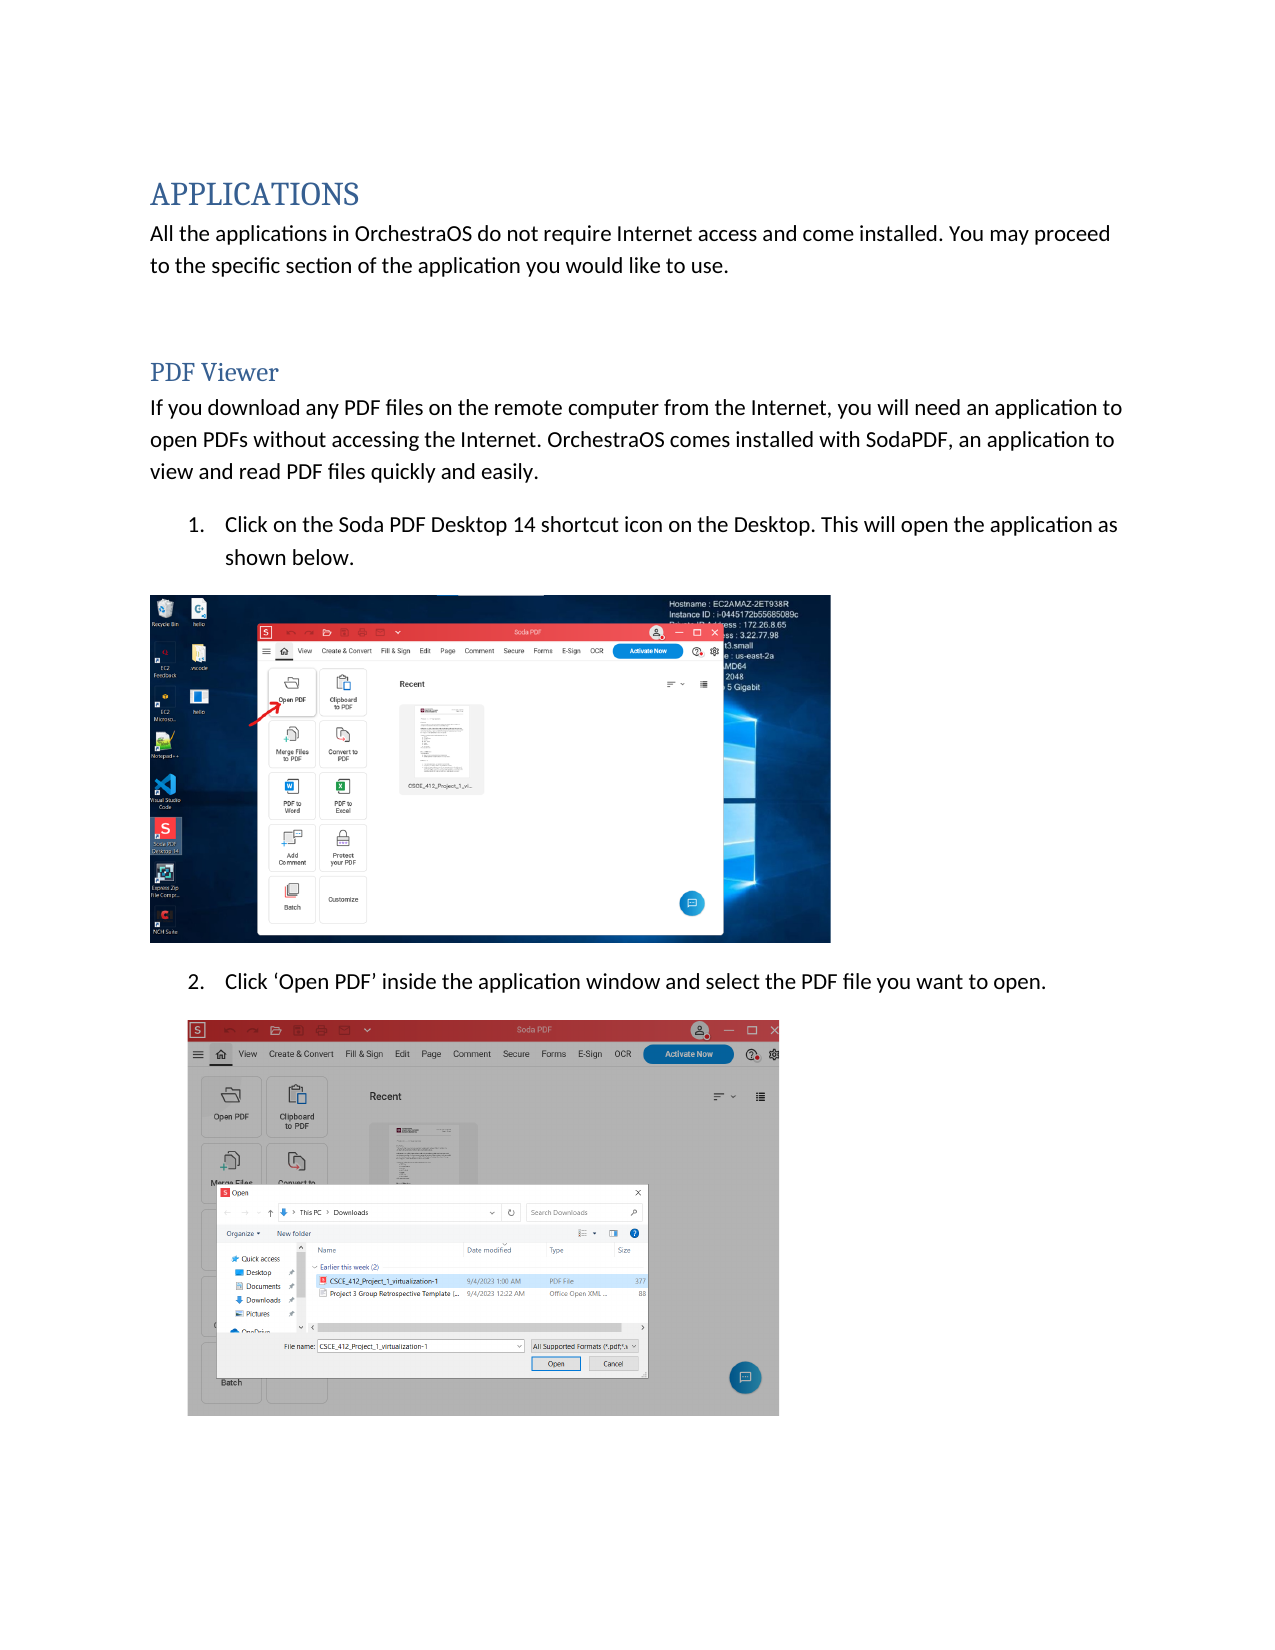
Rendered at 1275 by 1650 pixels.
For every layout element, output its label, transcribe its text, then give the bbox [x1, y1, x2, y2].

text All the applications in OrchestraOS do not require Internet access and come installed. You may proceed to the specific section of the application you would like to use. [150, 219, 1125, 279]
list Click on the Soda PDF Desktop 14 shortcut icon on the Desktop. This will open the application as shown below. [187, 510, 1125, 571]
picture [150, 595, 831, 943]
picture [187, 1020, 780, 1416]
list Click ‘Open PDF’ inside the application window and select the PDF file you want to open. [187, 967, 1125, 996]
subtitle APPLICATIONS [150, 175, 1125, 213]
text If you download any PDF files on the remote computer from the Internet, you will need an application to open PDFs without accessing the Internet. OrchestraOS comes installed with SodaPDF, an application to view and read PDF files quickly and easily. [150, 393, 1125, 485]
subtitle PDF Viewer [150, 357, 1125, 388]
